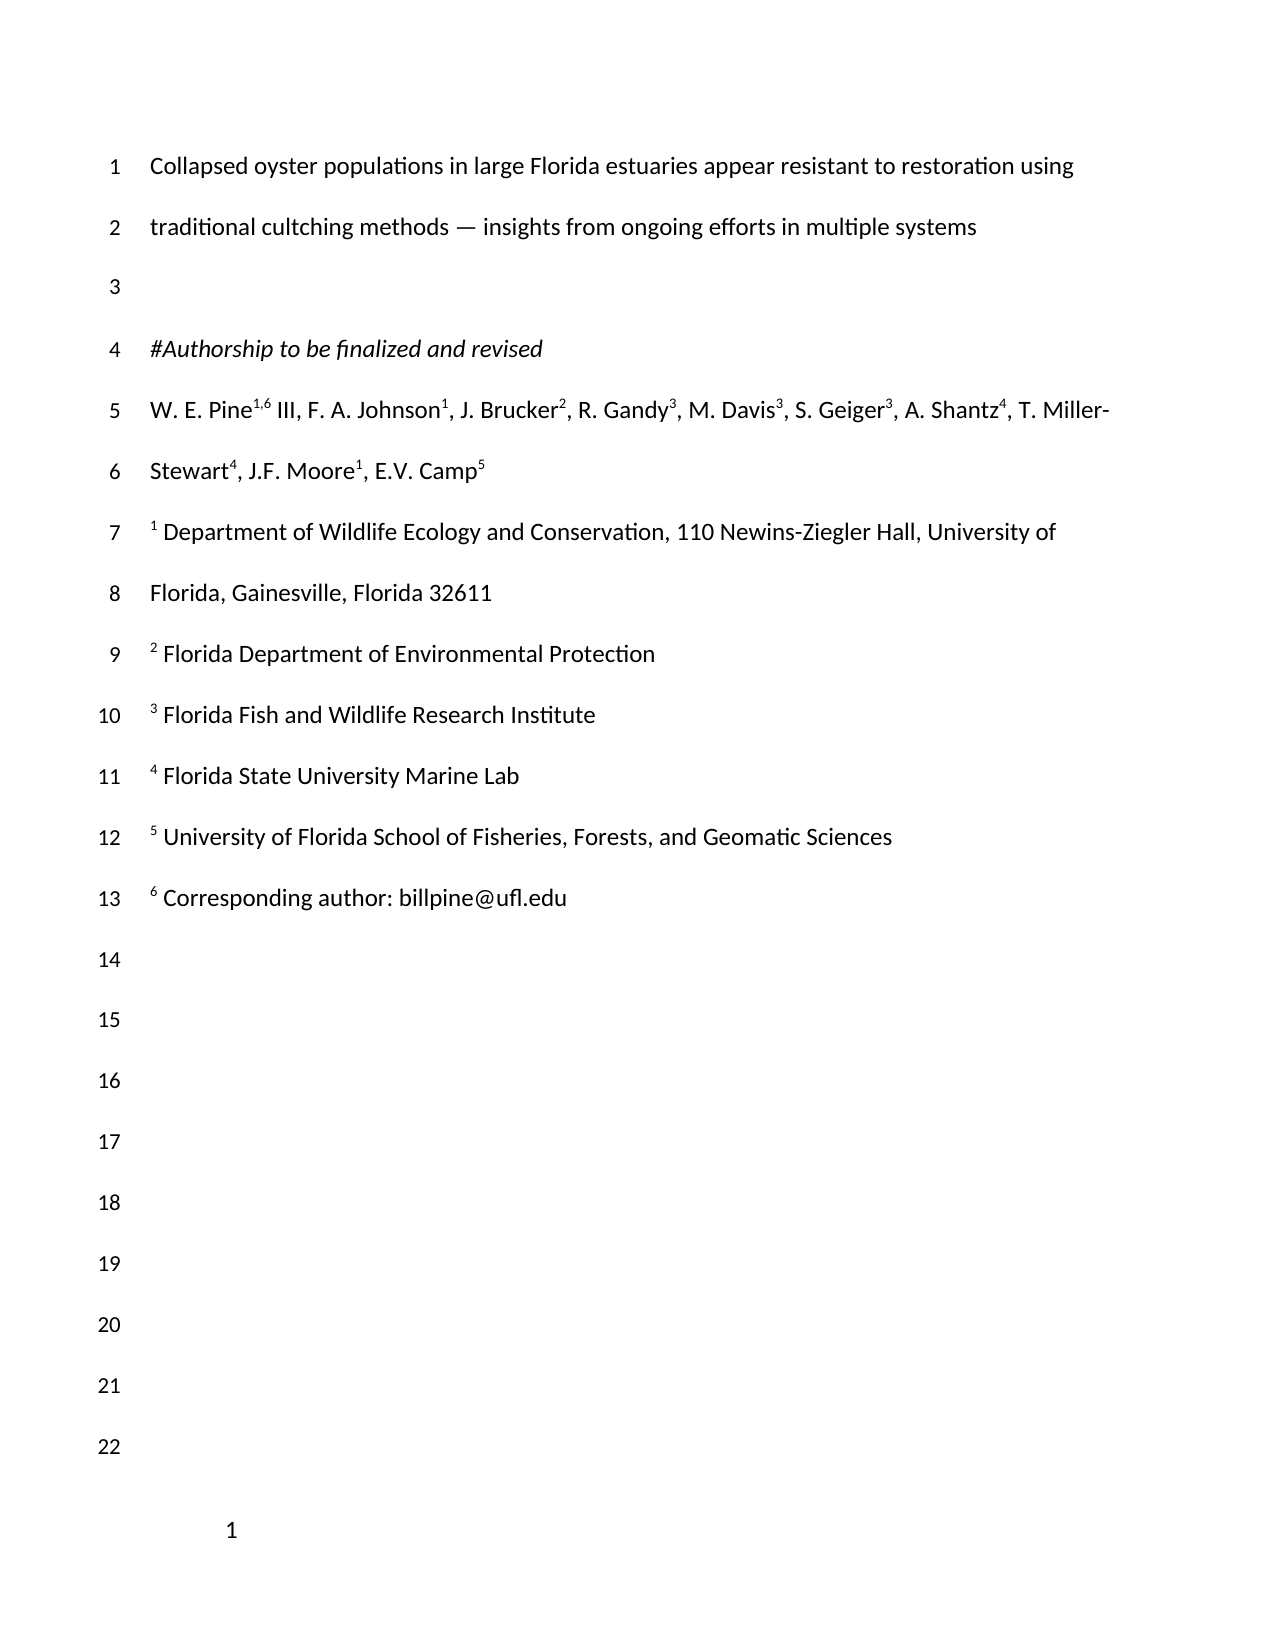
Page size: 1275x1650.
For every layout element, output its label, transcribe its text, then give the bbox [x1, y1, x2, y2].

text Collapsed oyster populations in large Florida estuaries appear resistant to restoration using traditional cultching methods — insights from ongoing efforts in multiple systems [150, 150, 1125, 242]
text 1 Department of Wildlife Ecology and Conservation, 110 Newins-Ziegler Hall, University of Florida, Gainesville, Florida 32611 [150, 516, 1125, 608]
text 2 Florida Department of Environmental Protection [150, 638, 1125, 669]
text 6 Corresponding author: billpine@ufl.edu [150, 882, 1125, 913]
text 3 Florida Fish and Wildlife Research Institute [150, 699, 1125, 730]
text #Authorship to be finalized and revised [150, 333, 1125, 364]
text 5 University of Florida School of Fisheries, Forests, and Geomatic Sciences [150, 821, 1125, 852]
text 4 Florida State University Marine Lab [150, 760, 1125, 791]
text W. E. Pine1,6 III, F. A. Johnson1, J. Brucker2, R. Gandy3, M. Davis3, S. Geiger3, A. Shantz4, T. Miller-Stewart4, J.F. Moore1, E.V. Camp5 [150, 394, 1125, 486]
